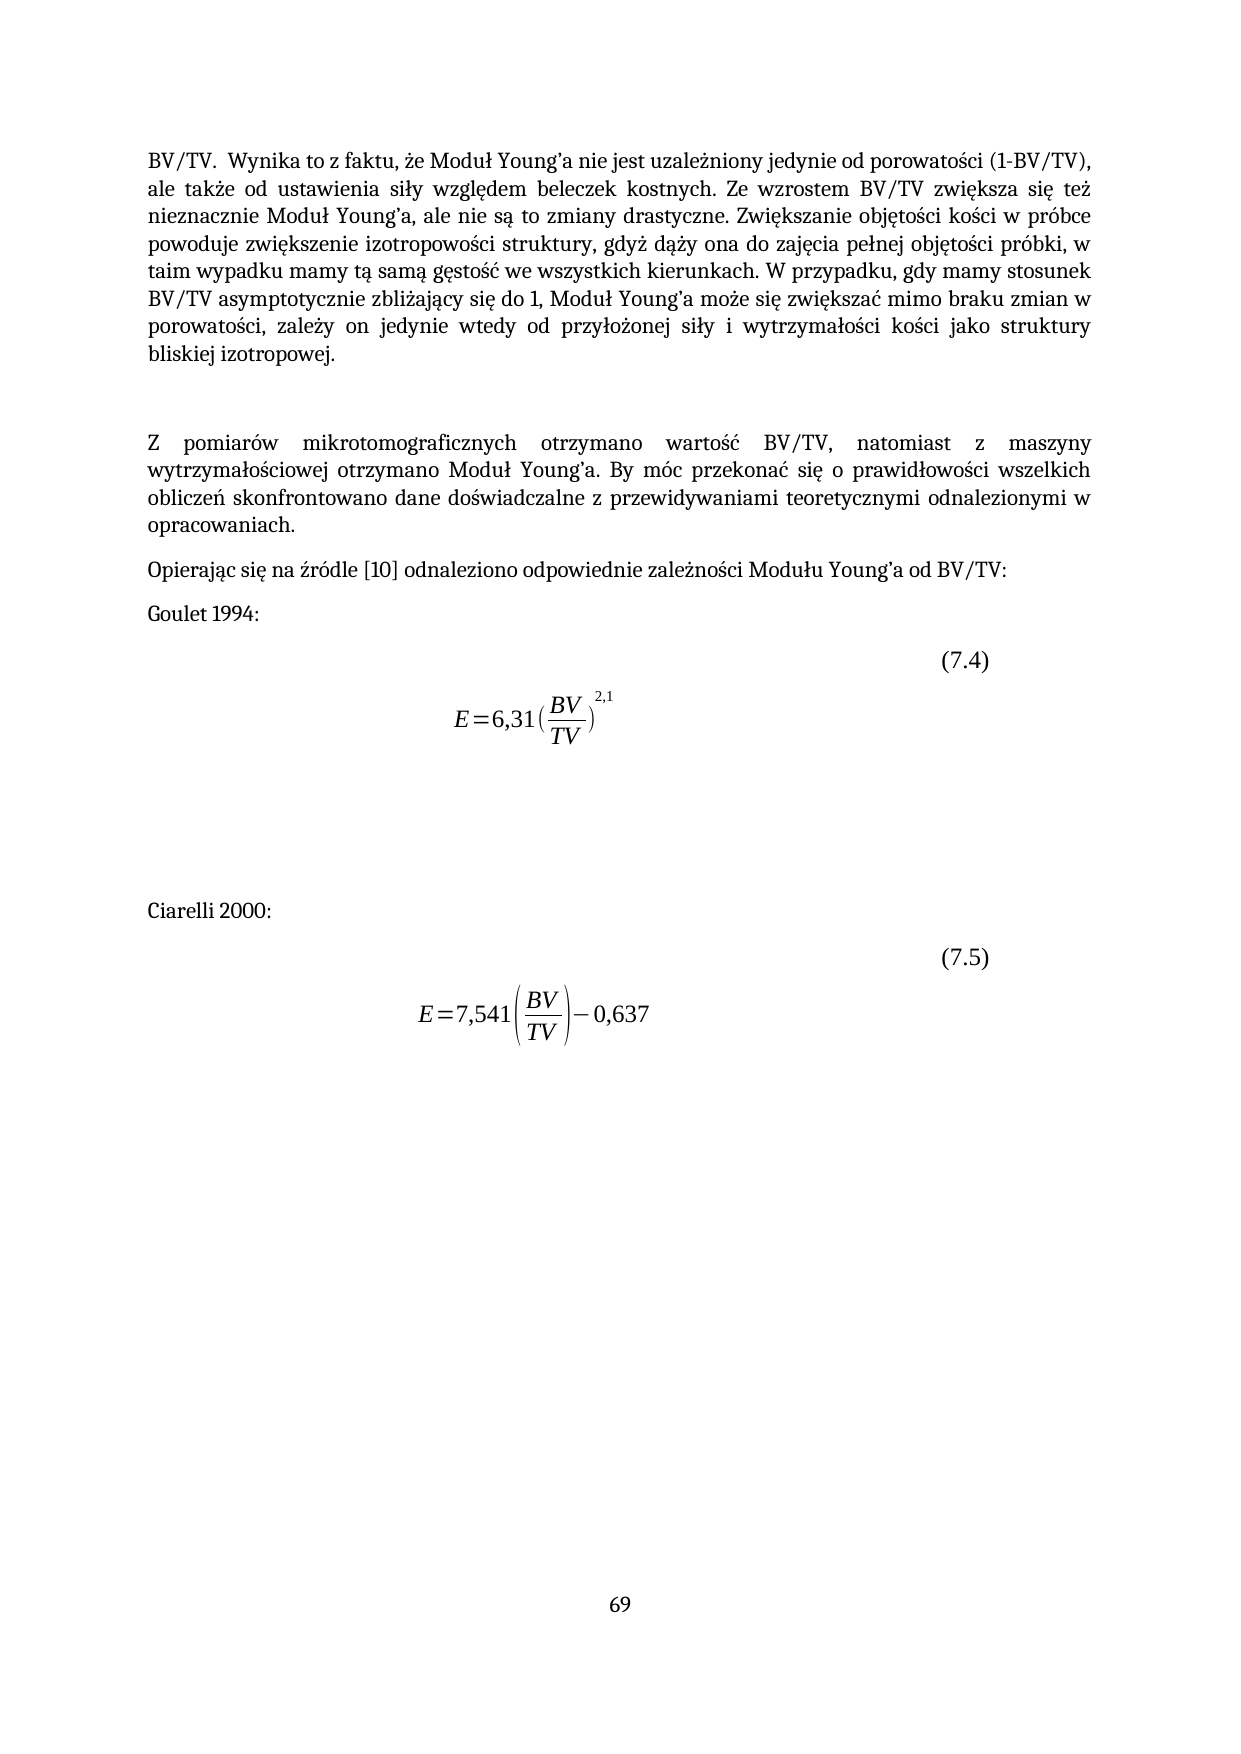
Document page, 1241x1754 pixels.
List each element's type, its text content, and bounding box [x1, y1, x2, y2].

text Opierając się na źródle [10] odnaleziono odpowiednie zależności Modułu Young’a od BV/TV: [148, 557, 1092, 583]
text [148, 148, 1092, 367]
table_header [136, 645, 930, 809]
table_header [136, 942, 930, 1108]
text Z pomiarów mikrotomograficznych otrzymano wartość BV/TV, natomiast z maszyny wytrzymałościowej otrzymano Moduł Young’a. By móc przekonać się o prawidłowości wszelkich obliczeń skonfrontowano dane doświadczalne z przewidywaniami teoretycznymi odnalezionymi w opracowaniach. [148, 429, 1092, 539]
table_header (7.5) [930, 942, 1081, 1108]
table_header (7.4) [930, 645, 1081, 809]
text Goulet 1994: [148, 601, 1092, 627]
text Ciarelli 2000: [148, 898, 1092, 924]
